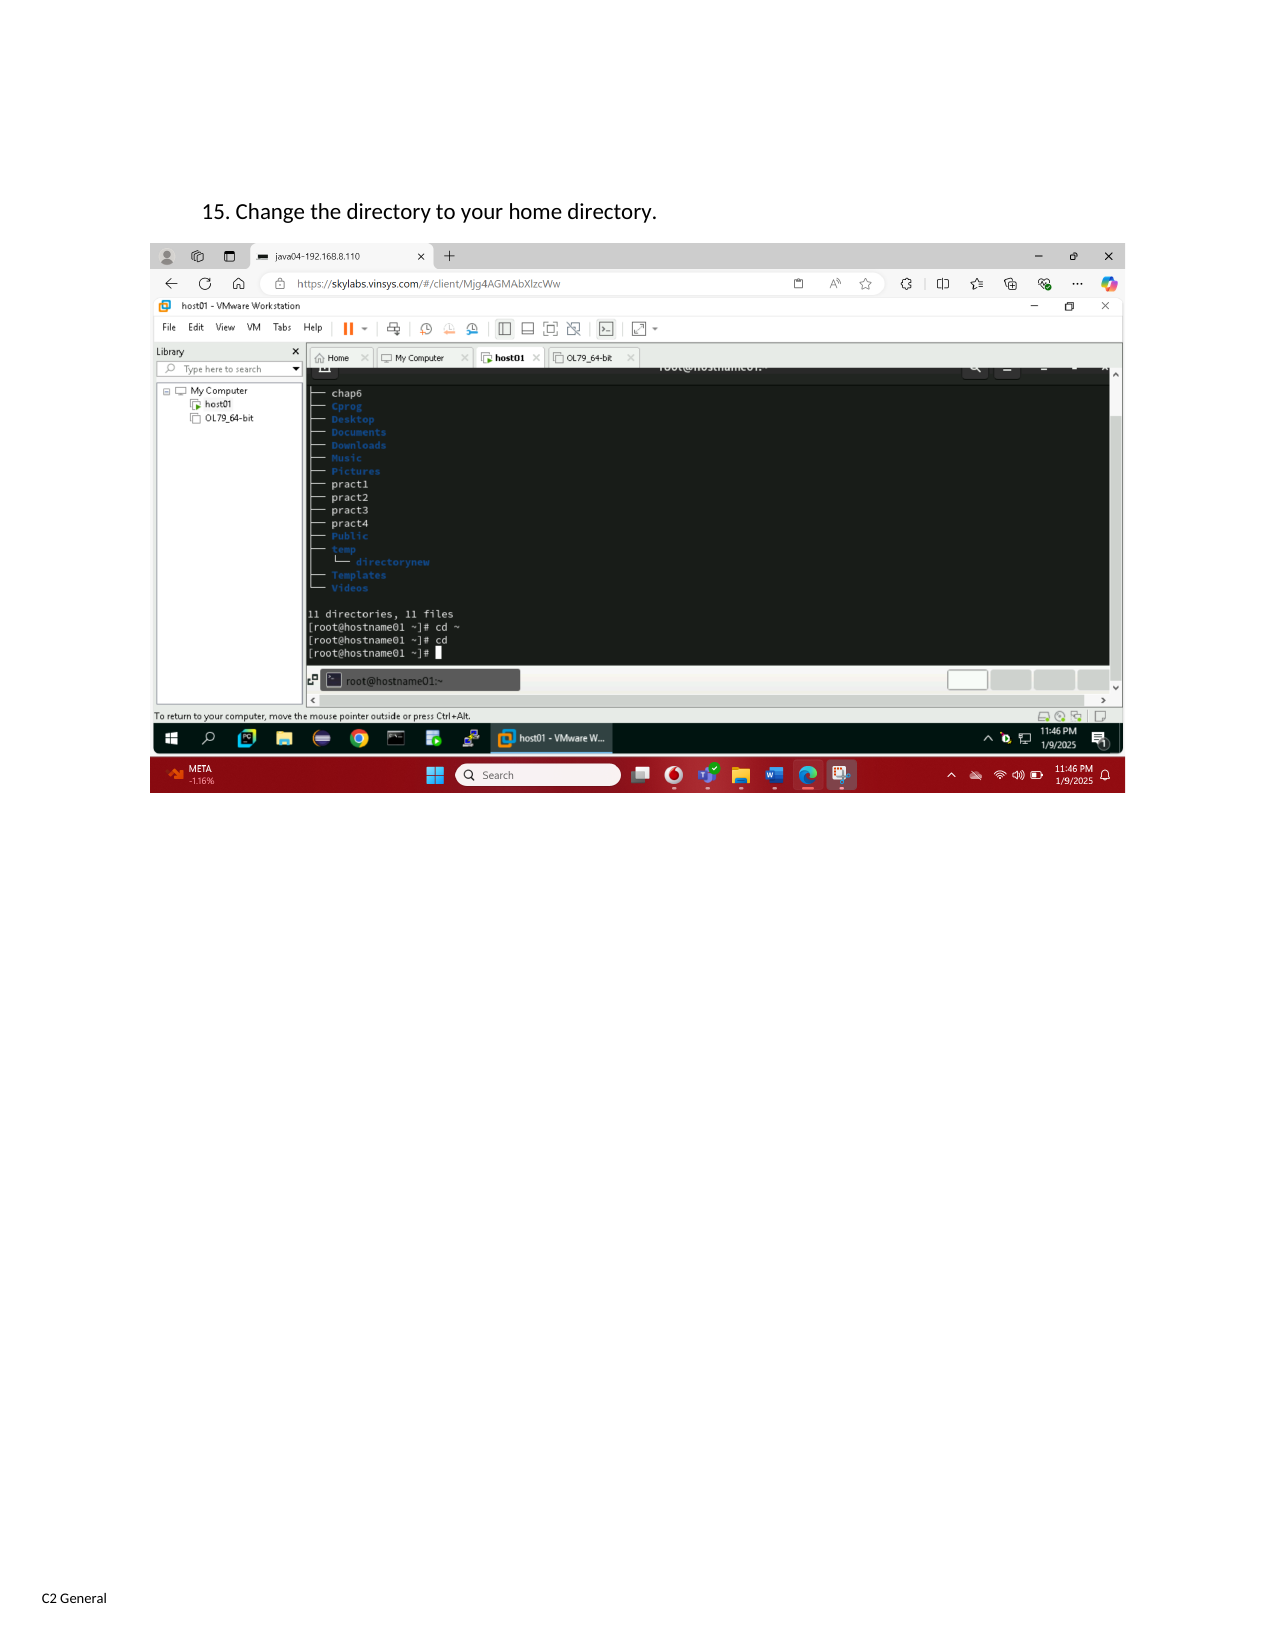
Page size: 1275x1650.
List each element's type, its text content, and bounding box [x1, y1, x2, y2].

text 15. Change the directory to your home directory. [150, 197, 1125, 225]
picture [150, 243, 1125, 793]
